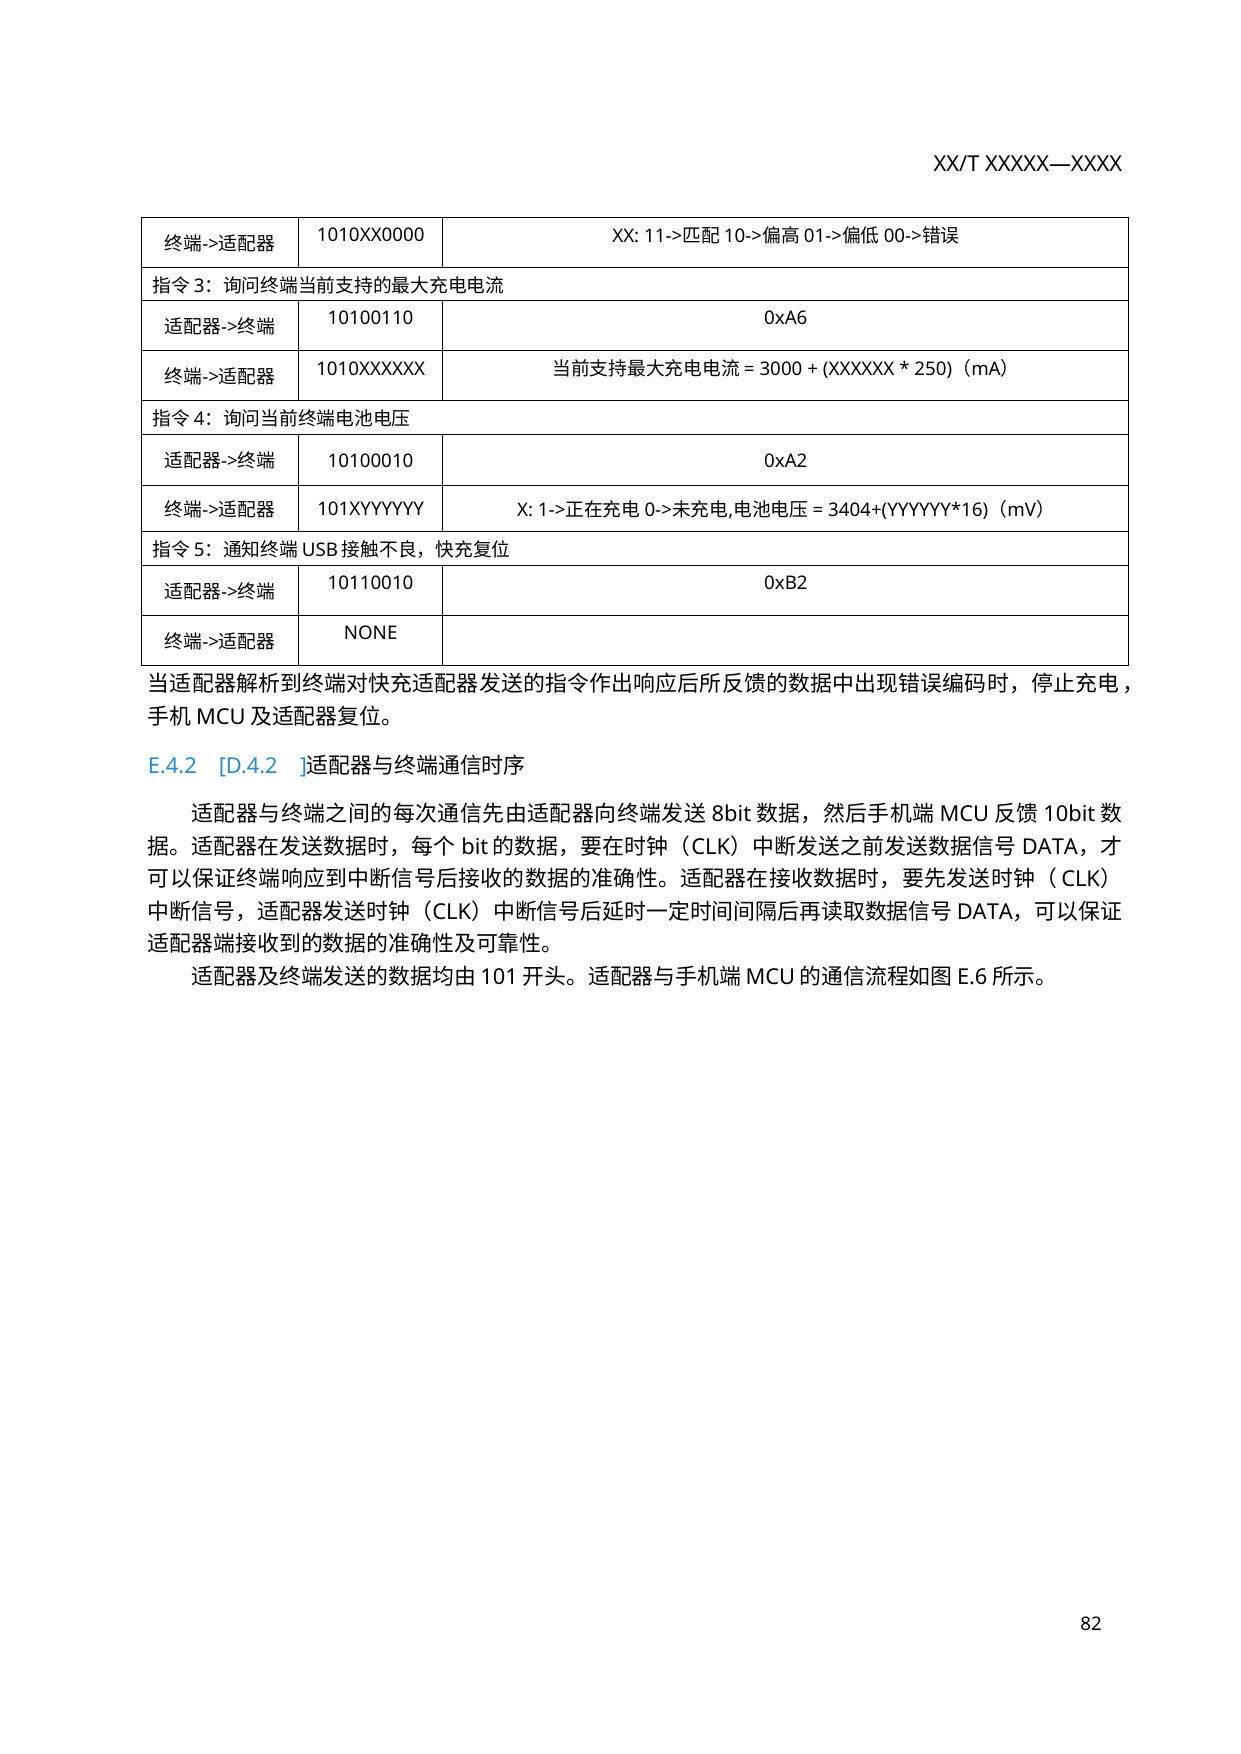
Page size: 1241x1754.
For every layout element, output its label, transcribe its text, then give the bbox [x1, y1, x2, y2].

table_cell 指令5：通知终端USB接触不良，快充复位 [142, 532, 1128, 565]
table_cell X: 1->正在充电 0->未充电,电池电压 = 3404+(YYYYYY*16)（mV） [443, 486, 1128, 531]
table_cell 终端->适配器 [142, 351, 298, 400]
table_cell 101XYYYYYY [299, 486, 442, 531]
table_cell 1010XXXXXX [299, 351, 442, 400]
table_cell 当前支持最大充电电流 = 3000 + (XXXXXX * 250)（mA） [443, 351, 1128, 400]
table_cell 10100010 [299, 435, 442, 484]
table_cell 适配器->终端 [142, 435, 298, 484]
text 适配器及终端发送的数据均由101开头。适配器与手机端MCU的通信流程如图E.6所示。 [148, 958, 1122, 991]
table_cell 0xA6 [443, 301, 1128, 350]
table_cell 指令4：询问当前终端电池电压 [142, 401, 1128, 434]
table_cell 0xA2 [443, 435, 1128, 484]
table_cell 终端->适配器 [142, 616, 298, 665]
table_cell 终端->适配器 [142, 218, 298, 267]
table_cell 10100110 [299, 301, 442, 350]
table_cell 适配器->终端 [142, 301, 298, 350]
table_cell 1010XX0000 [299, 218, 442, 267]
table_cell [443, 616, 1128, 665]
table_cell NONE [299, 616, 442, 665]
table_cell 0xB2 [443, 566, 1128, 615]
table_cell 指令3：询问终端当前支持的最大充电电流 [142, 268, 1128, 300]
table_cell 终端->适配器 [142, 486, 298, 531]
table_cell 适配器->终端 [142, 566, 298, 615]
table_cell 10110010 [299, 566, 442, 615]
text 当适配器解析到终端对快充适配器发送的指令作出响应后所反馈的数据中出现错误编码时，停止充电，手机MCU及适配器复位。 [148, 666, 1122, 731]
text 适配器与终端通信时序 [148, 747, 1122, 780]
text 适配器与终端之间的每次通信先由适配器向终端发送8bit数据，然后手机端MCU反馈10bit数据。适配器在发送数据时，每个bit的数据，要在时钟（CLK）中断发送之前发送数据信号DATA，才可以保证终端响应到中断信号后接收的数据的准确性。适配器在接收数据时，要先发送时钟（CLK）中断信号，适配器发送时钟（CLK）中断信号后延时一定时间间隔后再读取数据信号DATA，可以保证适配器端接收到的数据的准确性及可靠性。 [148, 796, 1122, 958]
table_cell XX: 11->匹配 10->偏高 01->偏低 00->错误 [443, 218, 1128, 267]
